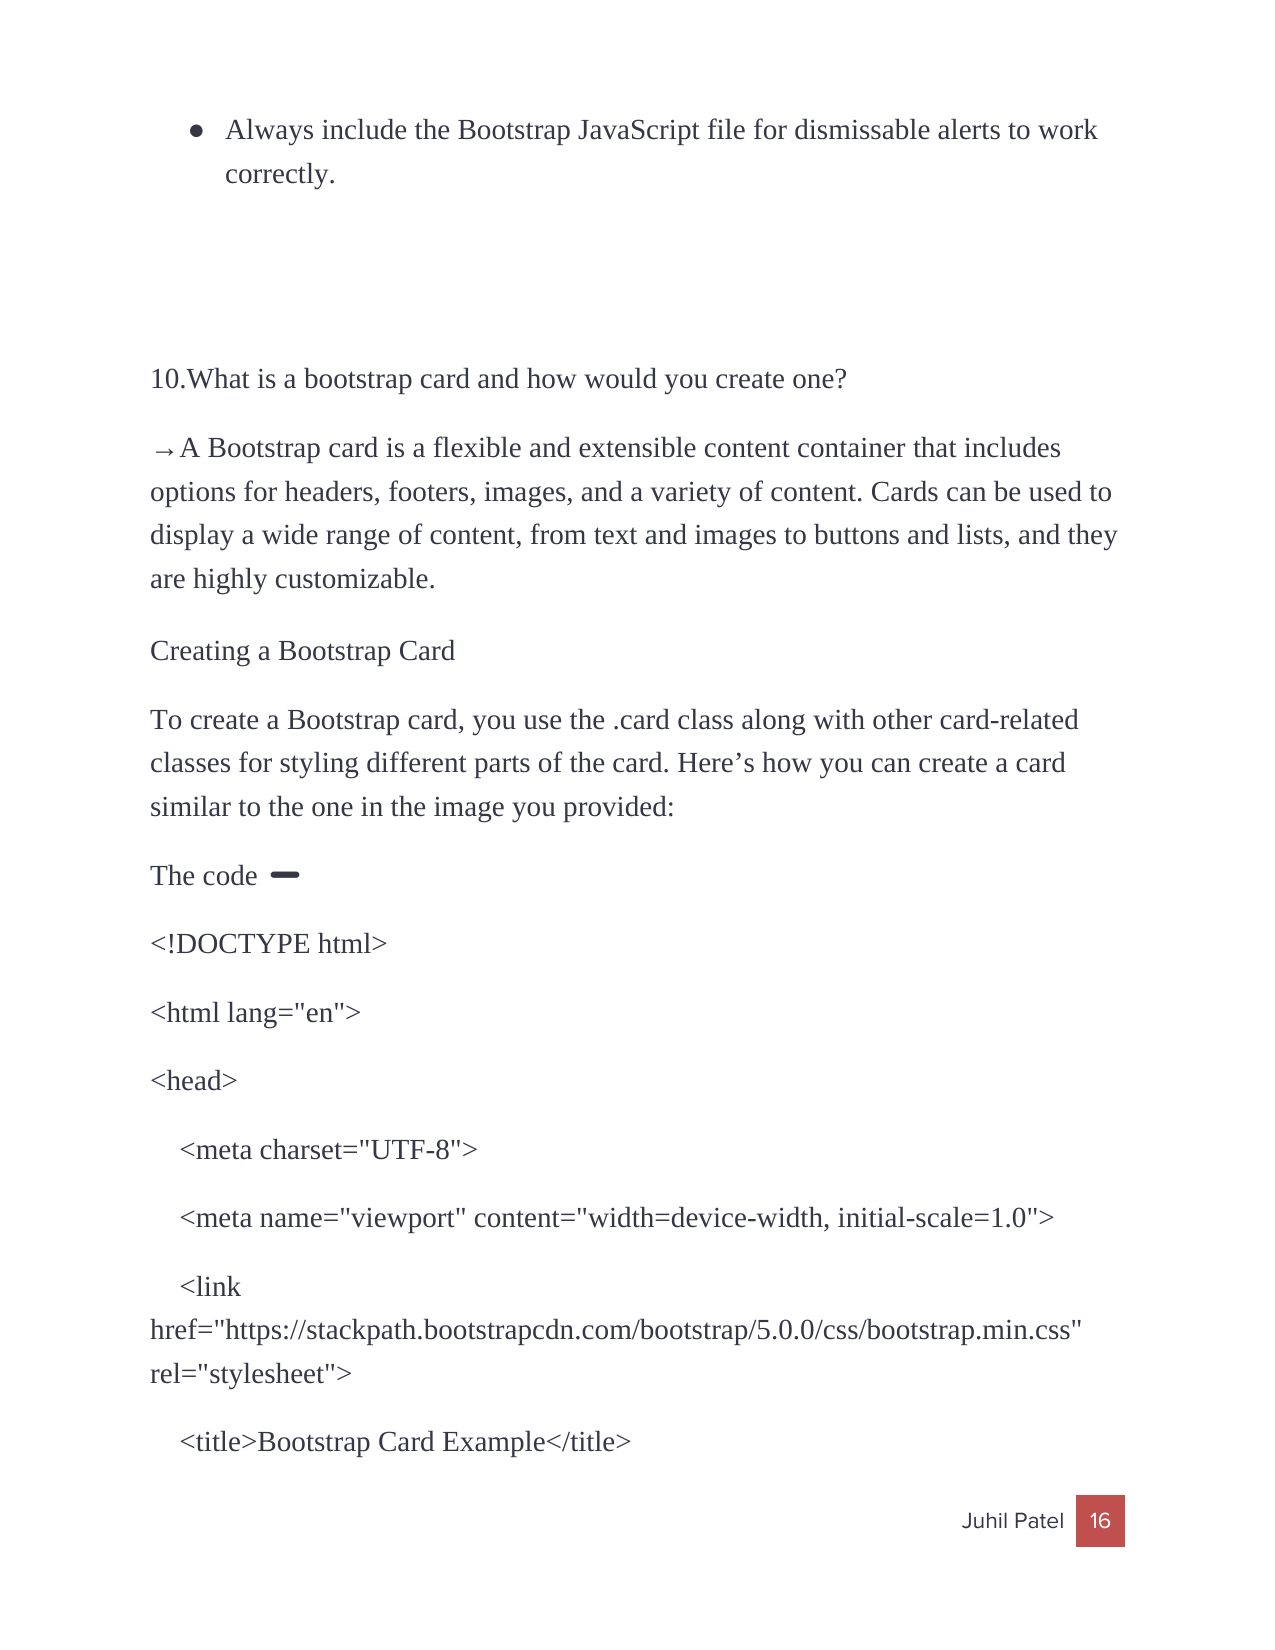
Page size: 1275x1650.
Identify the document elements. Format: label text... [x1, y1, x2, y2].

text <head> [150, 1063, 1125, 1097]
text <html lang="en"> [150, 995, 1125, 1028]
list Always include the Bootstrap JavaScript file for dismissable alerts to work correctly. [187, 112, 1125, 189]
text 10.What is a bootstrap card and how would you create one? [150, 362, 1125, 395]
text <meta name="viewport" content="width=device-width, initial-scale=1.0"> [150, 1200, 1125, 1234]
text <meta charset="UTF-8"> [150, 1132, 1125, 1165]
text <link href="https://stackpath.bootstrapcdn.com/bootstrap/5.0.0/css/bootstrap.min.css" rel="stylesheet"> [150, 1269, 1125, 1389]
text <!DOCTYPE html> [150, 926, 1125, 960]
text →A Bootstrap card is a flexible and extensible content container that includes options for headers, footers, images, and a variety of content. Cards can be used to display a wide range of content, from text and images to buttons and lists, and they are highly customizable. [150, 430, 1125, 594]
text The code ➖ [150, 858, 1125, 891]
text Creating a Bootstrap Card [150, 633, 1125, 667]
text <title>Bootstrap Card Example</title> [150, 1424, 1125, 1458]
text To create a Bootstrap card, you use the .card class along with other card-related classes for styling different parts of the card. Here’s how you can create a card similar to the one in the image you provided: [150, 702, 1125, 823]
